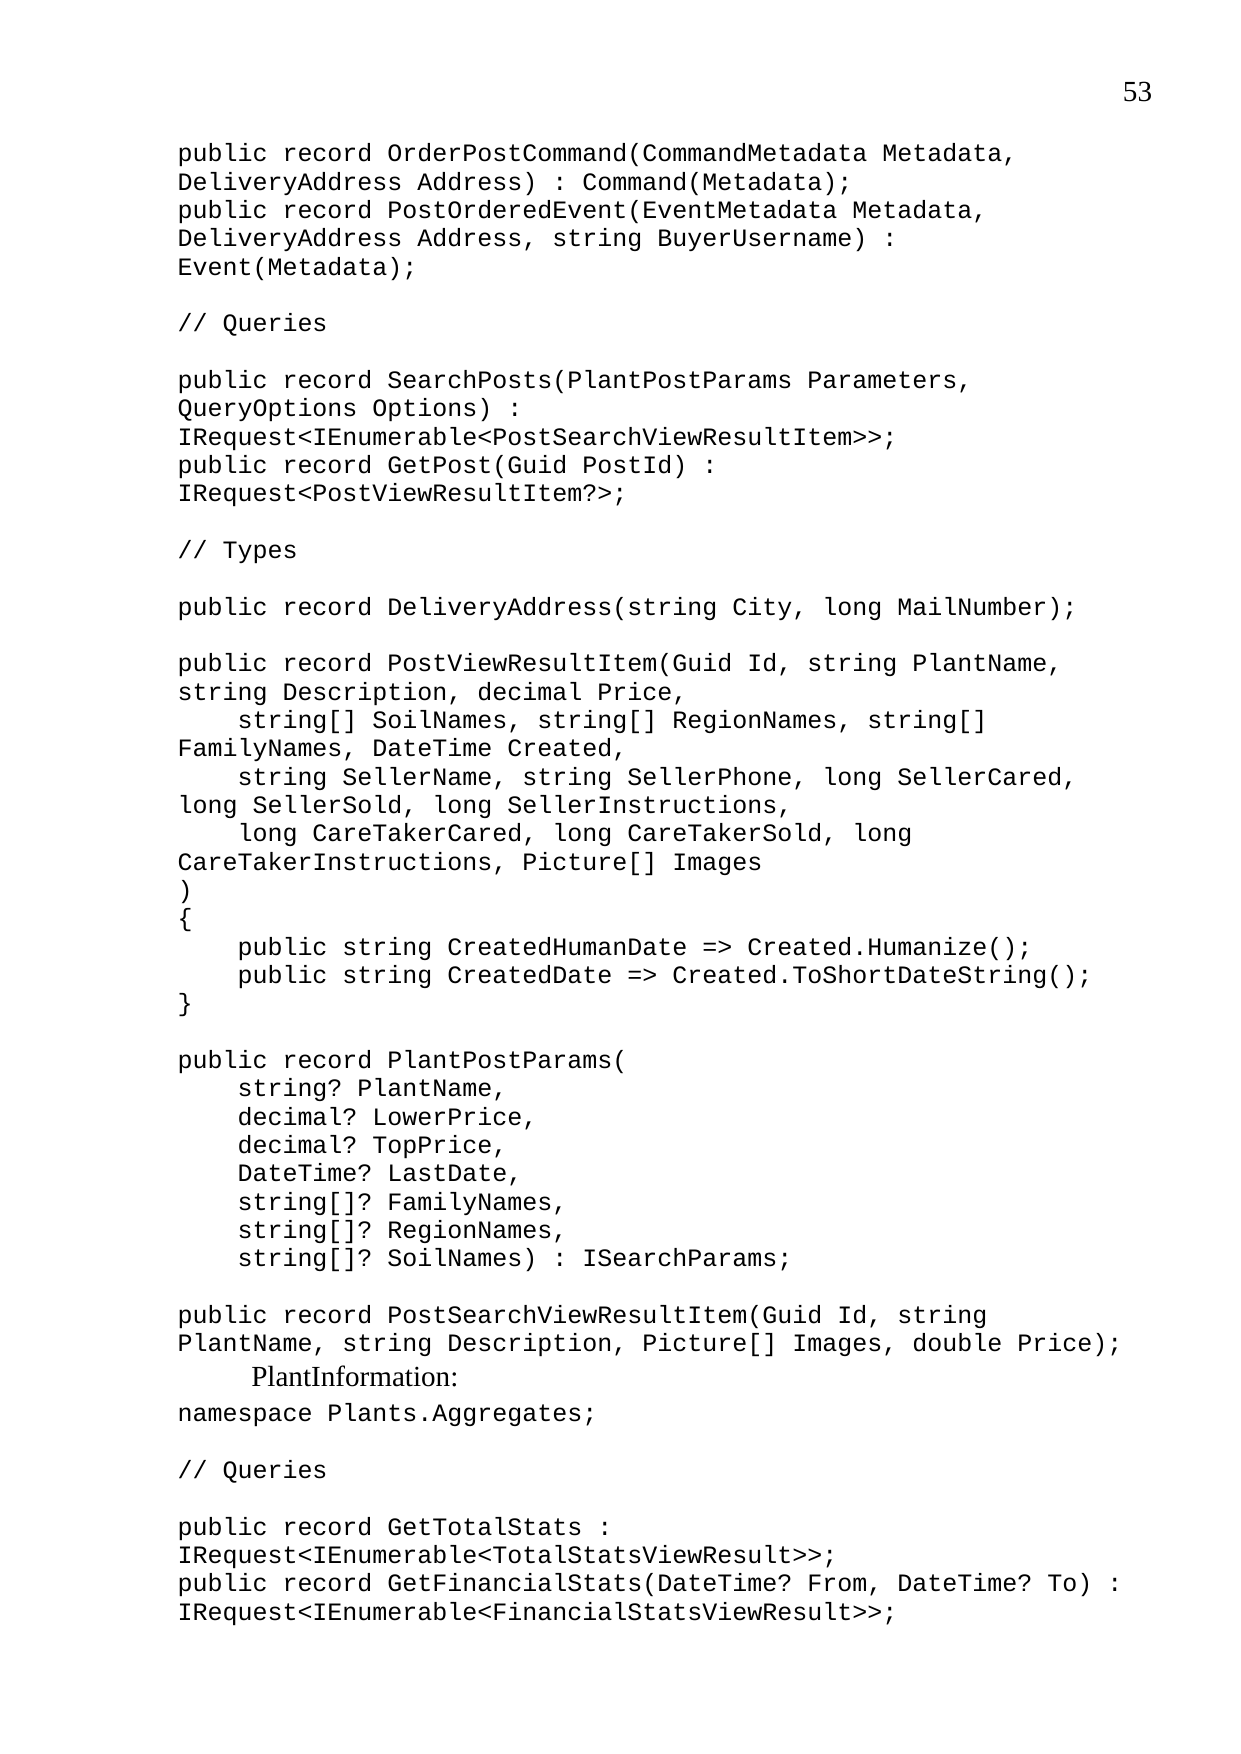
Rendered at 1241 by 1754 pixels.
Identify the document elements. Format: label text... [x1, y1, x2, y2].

text public string CreatedDate => Created.ToShortDateString(); [177, 962, 1152, 991]
text PlantInformation: [177, 1359, 1152, 1393]
text ) [177, 877, 1152, 906]
text // Queries [177, 311, 1152, 339]
text string[]? FamilyNames, [177, 1189, 1152, 1217]
text public record PostSearchViewResultItem(Guid Id, string PlantName, string Description, Picture[] Images, double Price); [177, 1302, 1152, 1359]
text string[]? SoilNames) : ISearchParams; [177, 1246, 1152, 1274]
text { [177, 906, 1152, 934]
text public record PlantPostParams( [177, 1047, 1152, 1076]
text string[] SoilNames, string[] RegionNames, string[] FamilyNames, DateTime Created, [177, 707, 1152, 764]
text // Queries [177, 1458, 1152, 1486]
text string? PlantName, [177, 1076, 1152, 1104]
text public record GetPost(Guid PostId) : IRequest<PostViewResultItem?>; [177, 452, 1152, 509]
text public string CreatedHumanDate => Created.Humanize(); [177, 934, 1152, 962]
text public record GetTotalStats : IRequest<IEnumerable<TotalStatsViewResult>>; [177, 1514, 1152, 1571]
text } [177, 991, 1152, 1019]
text public record PostViewResultItem(Guid Id, string PlantName, string Description, decimal Price, [177, 651, 1152, 707]
text public record PostOrderedEvent(EventMetadata Metadata, DeliveryAddress Address, string BuyerUsername) : Event(Metadata); [177, 197, 1152, 282]
text DateTime? LastDate, [177, 1161, 1152, 1189]
text public record DeliveryAddress(string City, long MailNumber); [177, 594, 1152, 622]
text public record OrderPostCommand(CommandMetadata Metadata, DeliveryAddress Address) : Command(Metadata); [177, 141, 1152, 197]
text namespace Plants.Aggregates; [177, 1401, 1152, 1429]
text long CareTakerCared, long CareTakerSold, long CareTakerInstructions, Picture[] Images [177, 821, 1152, 877]
text public record GetFinancialStats(DateTime? From, DateTime? To) : IRequest<IEnumerable<FinancialStatsViewResult>>; [177, 1571, 1152, 1628]
text decimal? TopPrice, [177, 1132, 1152, 1161]
text // Types [177, 537, 1152, 566]
text decimal? LowerPrice, [177, 1104, 1152, 1132]
text string[]? RegionNames, [177, 1217, 1152, 1246]
text string SellerName, string SellerPhone, long SellerCared, long SellerSold, long SellerInstructions, [177, 764, 1152, 821]
text public record SearchPosts(PlantPostParams Parameters, QueryOptions Options) : IRequest<IEnumerable<PostSearchViewResultItem>>; [177, 367, 1152, 452]
